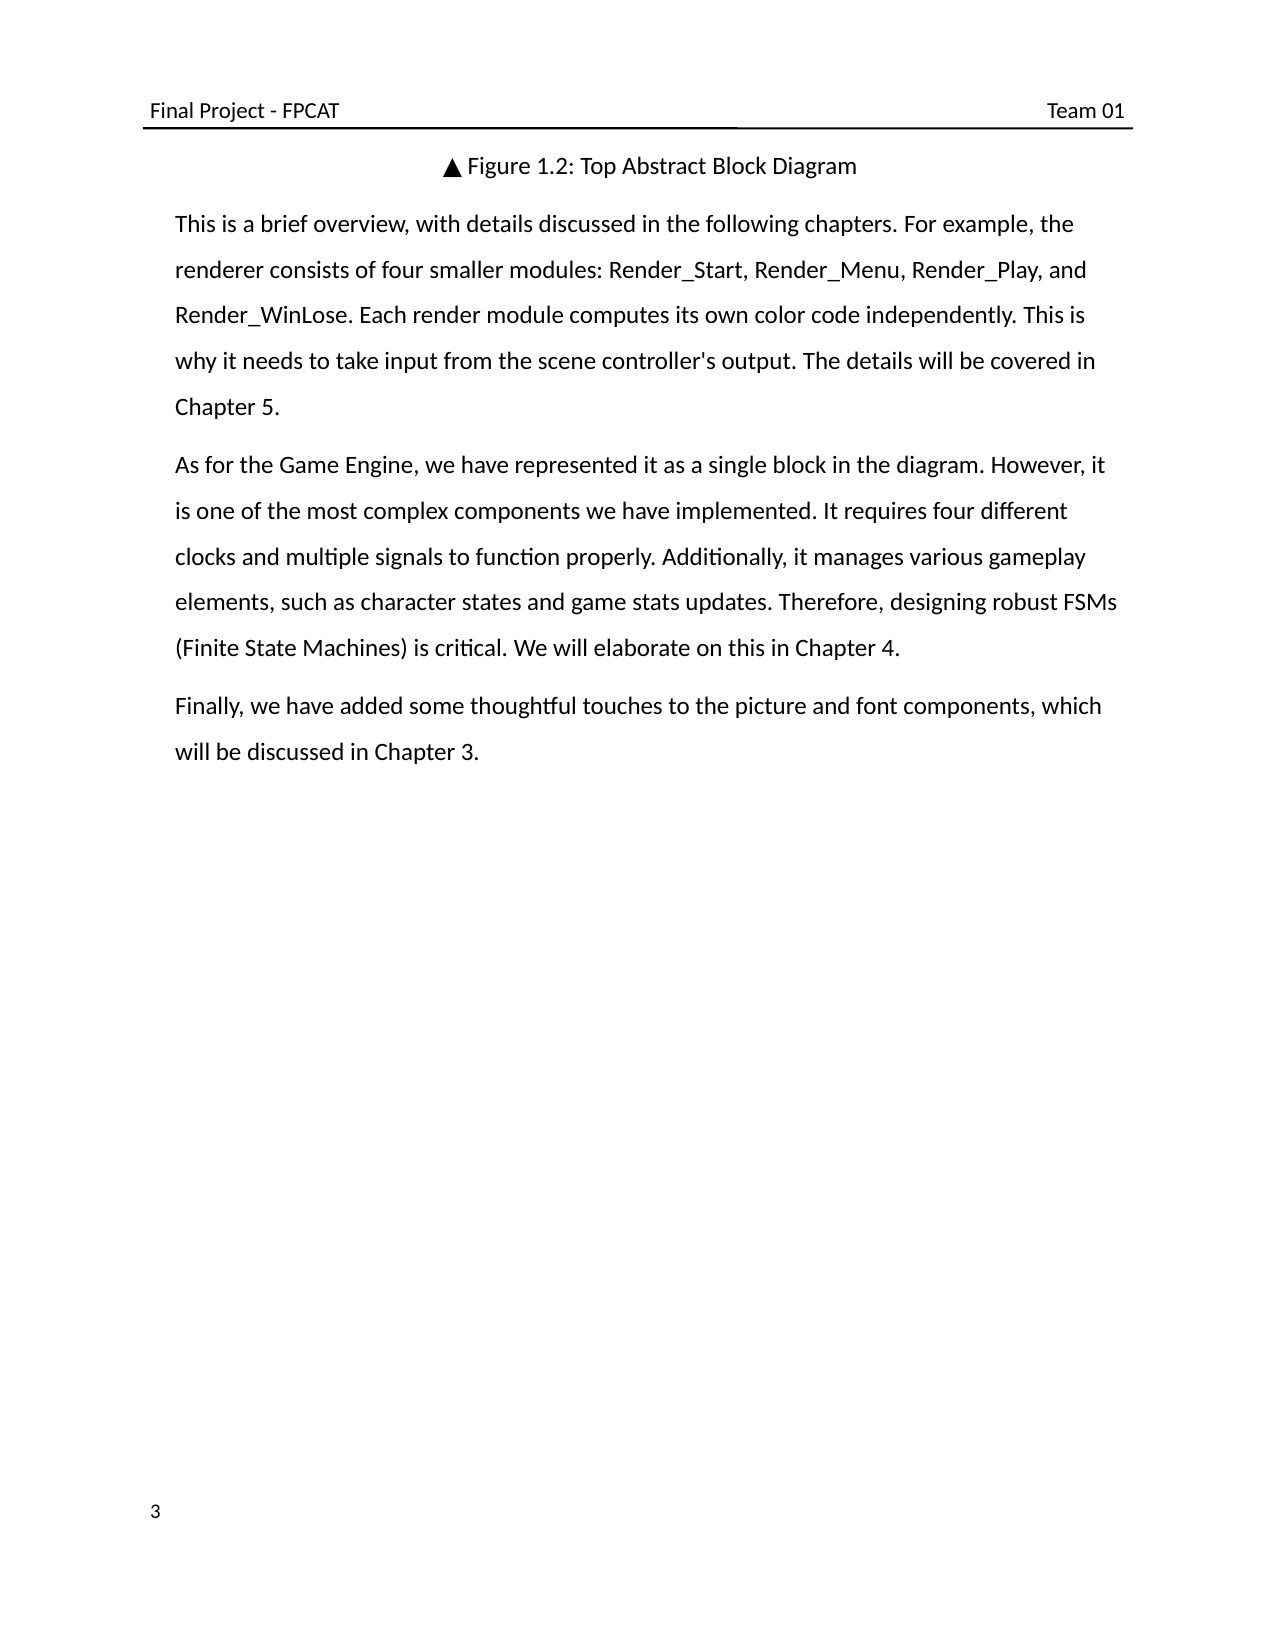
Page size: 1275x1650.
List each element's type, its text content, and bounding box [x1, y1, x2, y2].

text ▲ Figure 1.2: Top Abstract Block Diagram [175, 150, 1125, 181]
text This is a brief overview, with details discussed in the following chapters. For example, the renderer consists of four smaller modules: Render_Start, Render_Menu, Render_Play, and Render_WinLose. Each render module computes its own color code independently. This is why it needs to take input from the scene controller's output. The details will be covered in Chapter 5. [175, 208, 1125, 422]
text As for the Game Engine, we have represented it as a single block in the diagram. However, it is one of the most complex components we have implemented. It requires four different clocks and multiple signals to function properly. Additionally, it manages various gameplay elements, such as character states and game stats updates. Therefore, designing robust FSMs (Finite State Machines) is critical. We will elaborate on this in Chapter 4. [175, 449, 1125, 663]
text Finally, we have added some thoughtful touches to the picture and font components, which will be discussed in Chapter 3. [175, 691, 1125, 767]
